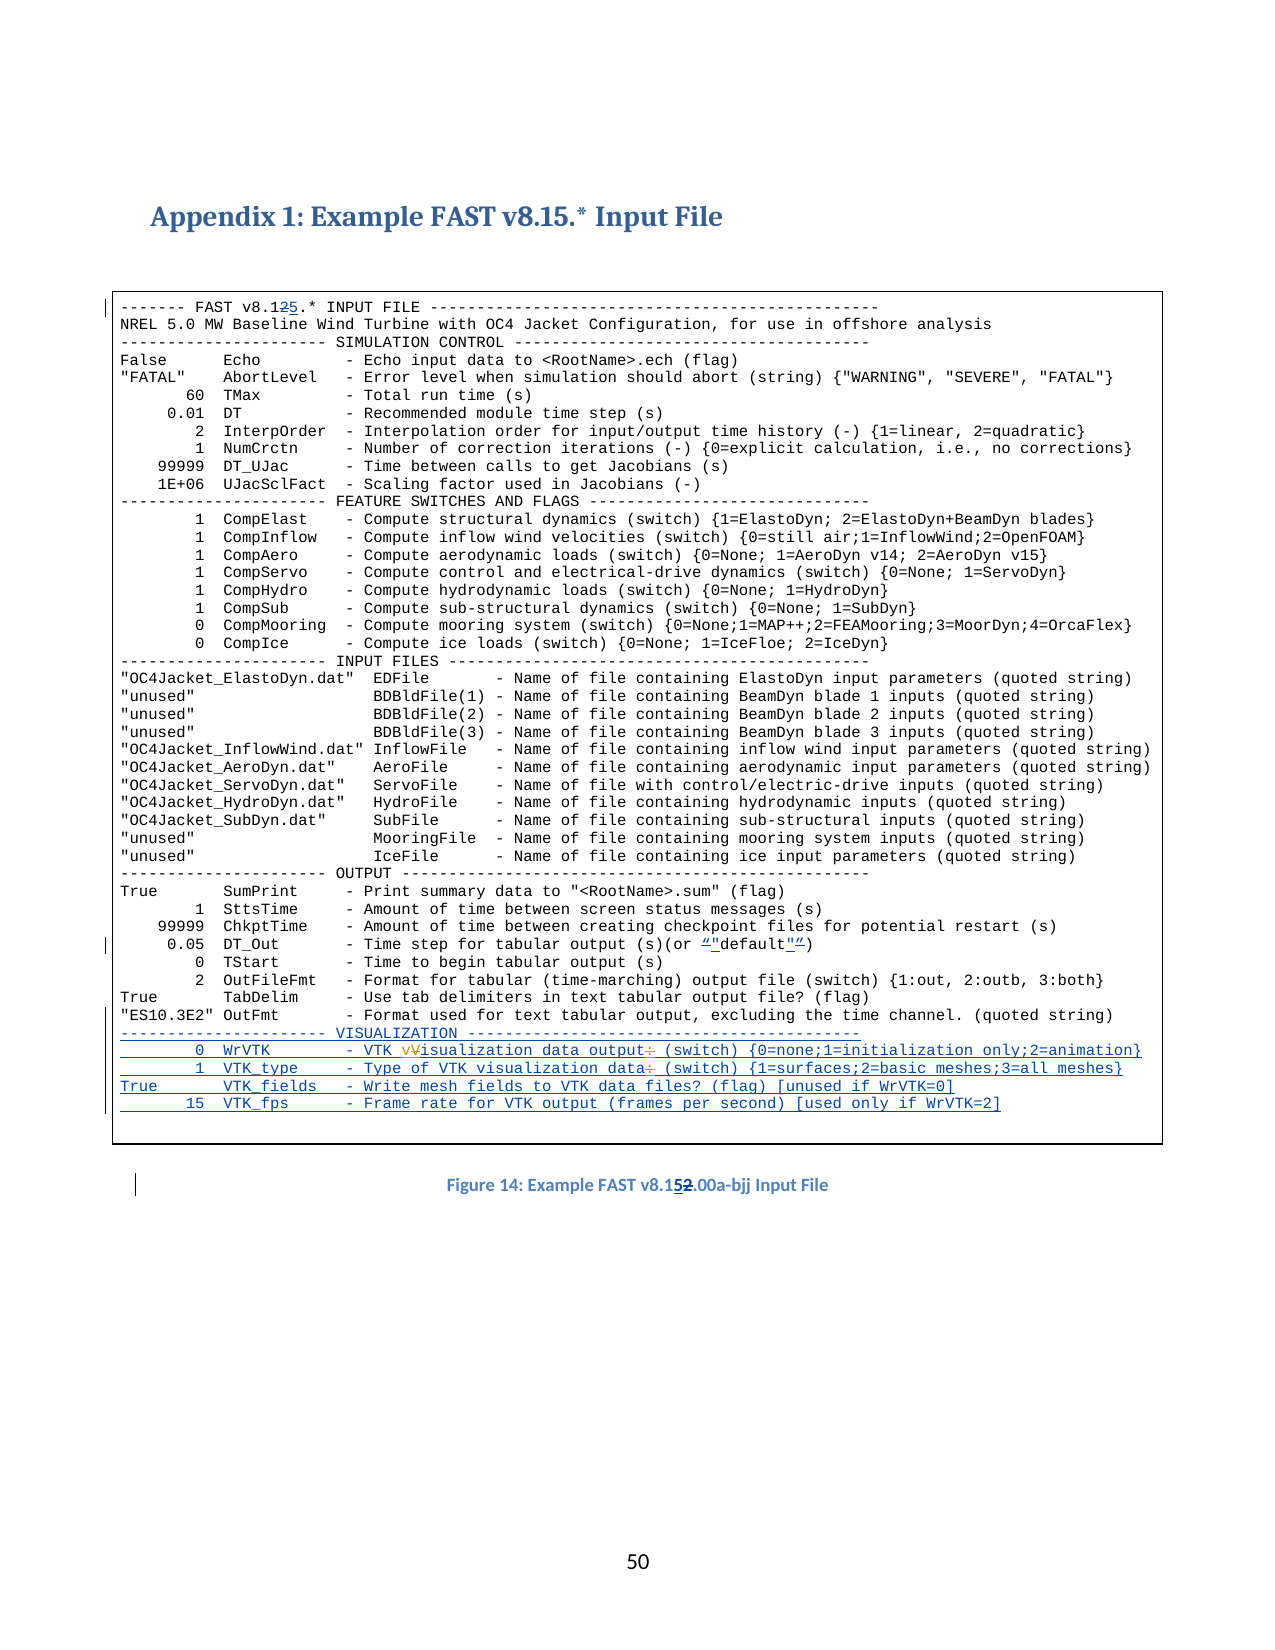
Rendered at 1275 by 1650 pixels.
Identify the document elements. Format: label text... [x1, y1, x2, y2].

text Figure : Example FAST v8.1.00a-bjj Input File [150, 1173, 1125, 1196]
